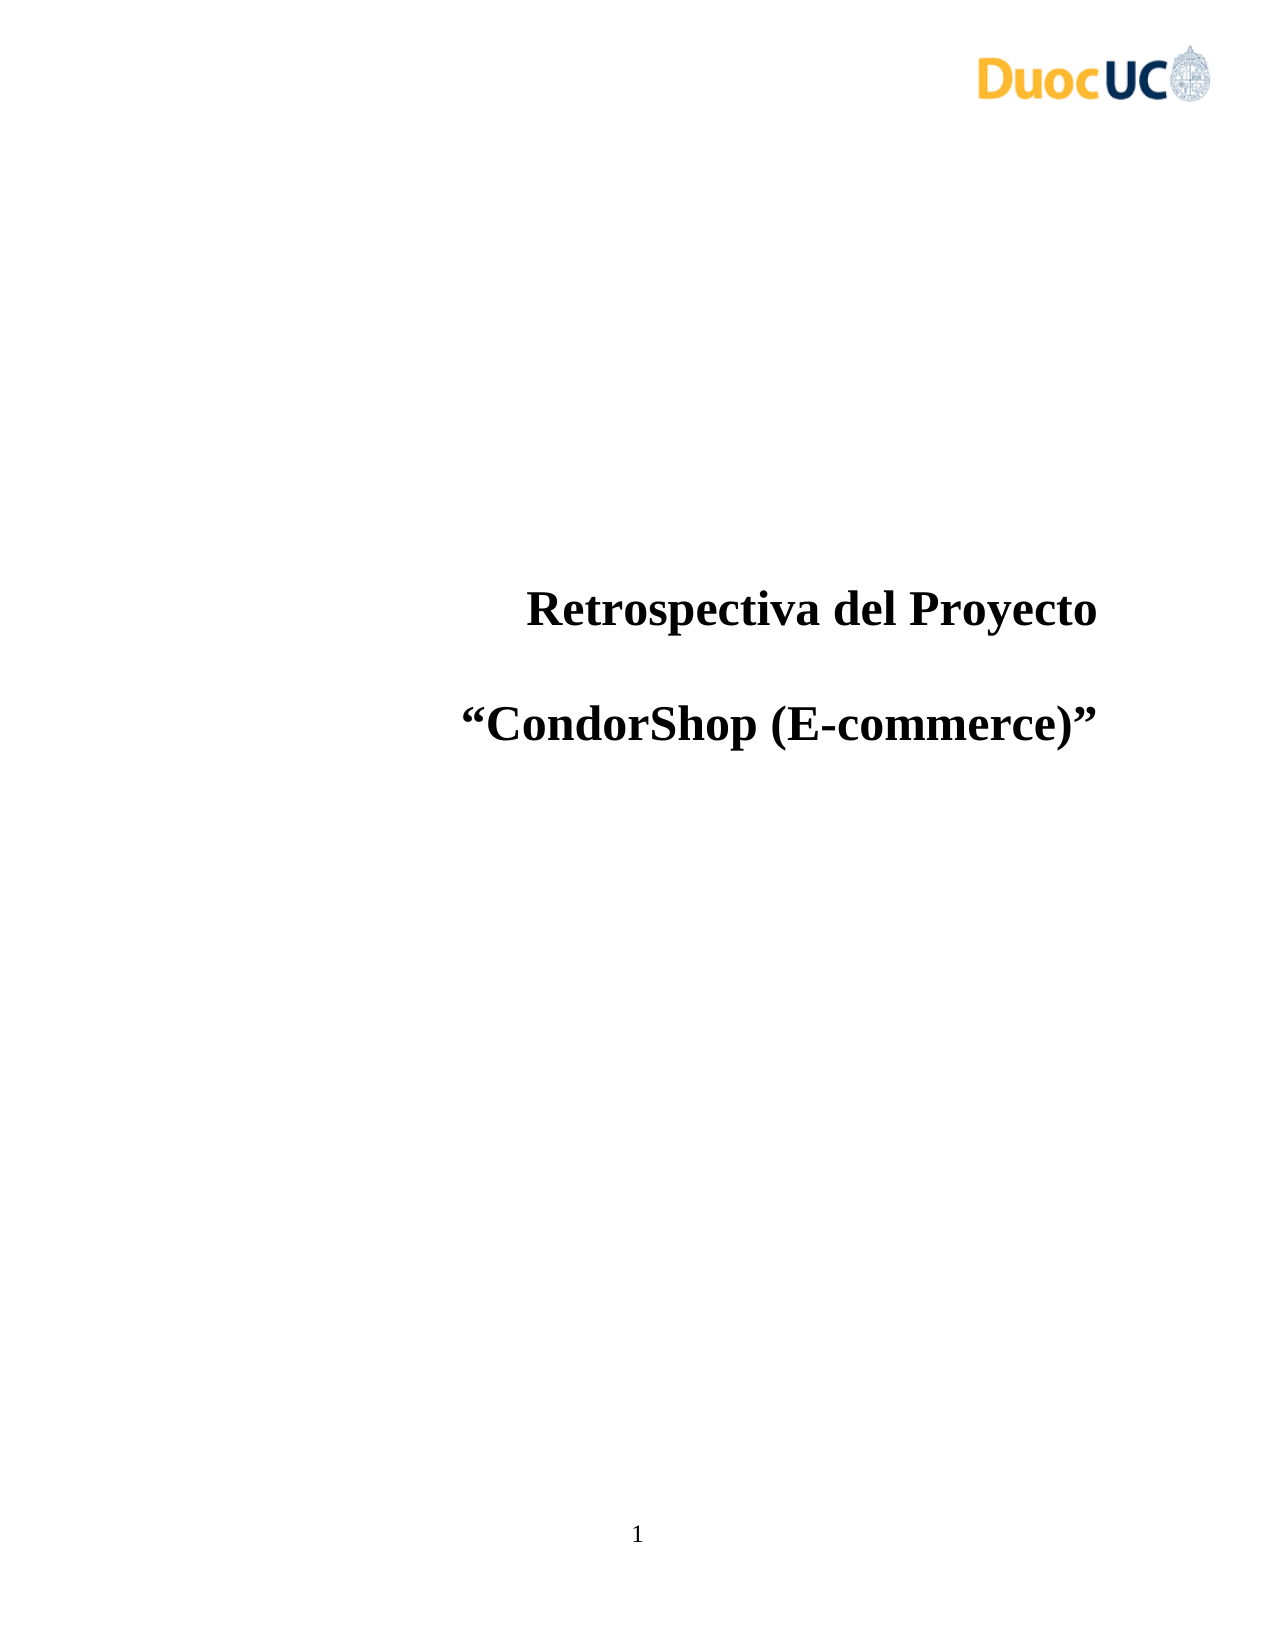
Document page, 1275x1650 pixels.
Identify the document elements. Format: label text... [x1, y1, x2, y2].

text “CondorShop (E-commerce)” [177, 694, 1098, 751]
picture [967, 40, 1219, 107]
text Retrospectiva del Proyecto [177, 579, 1098, 636]
